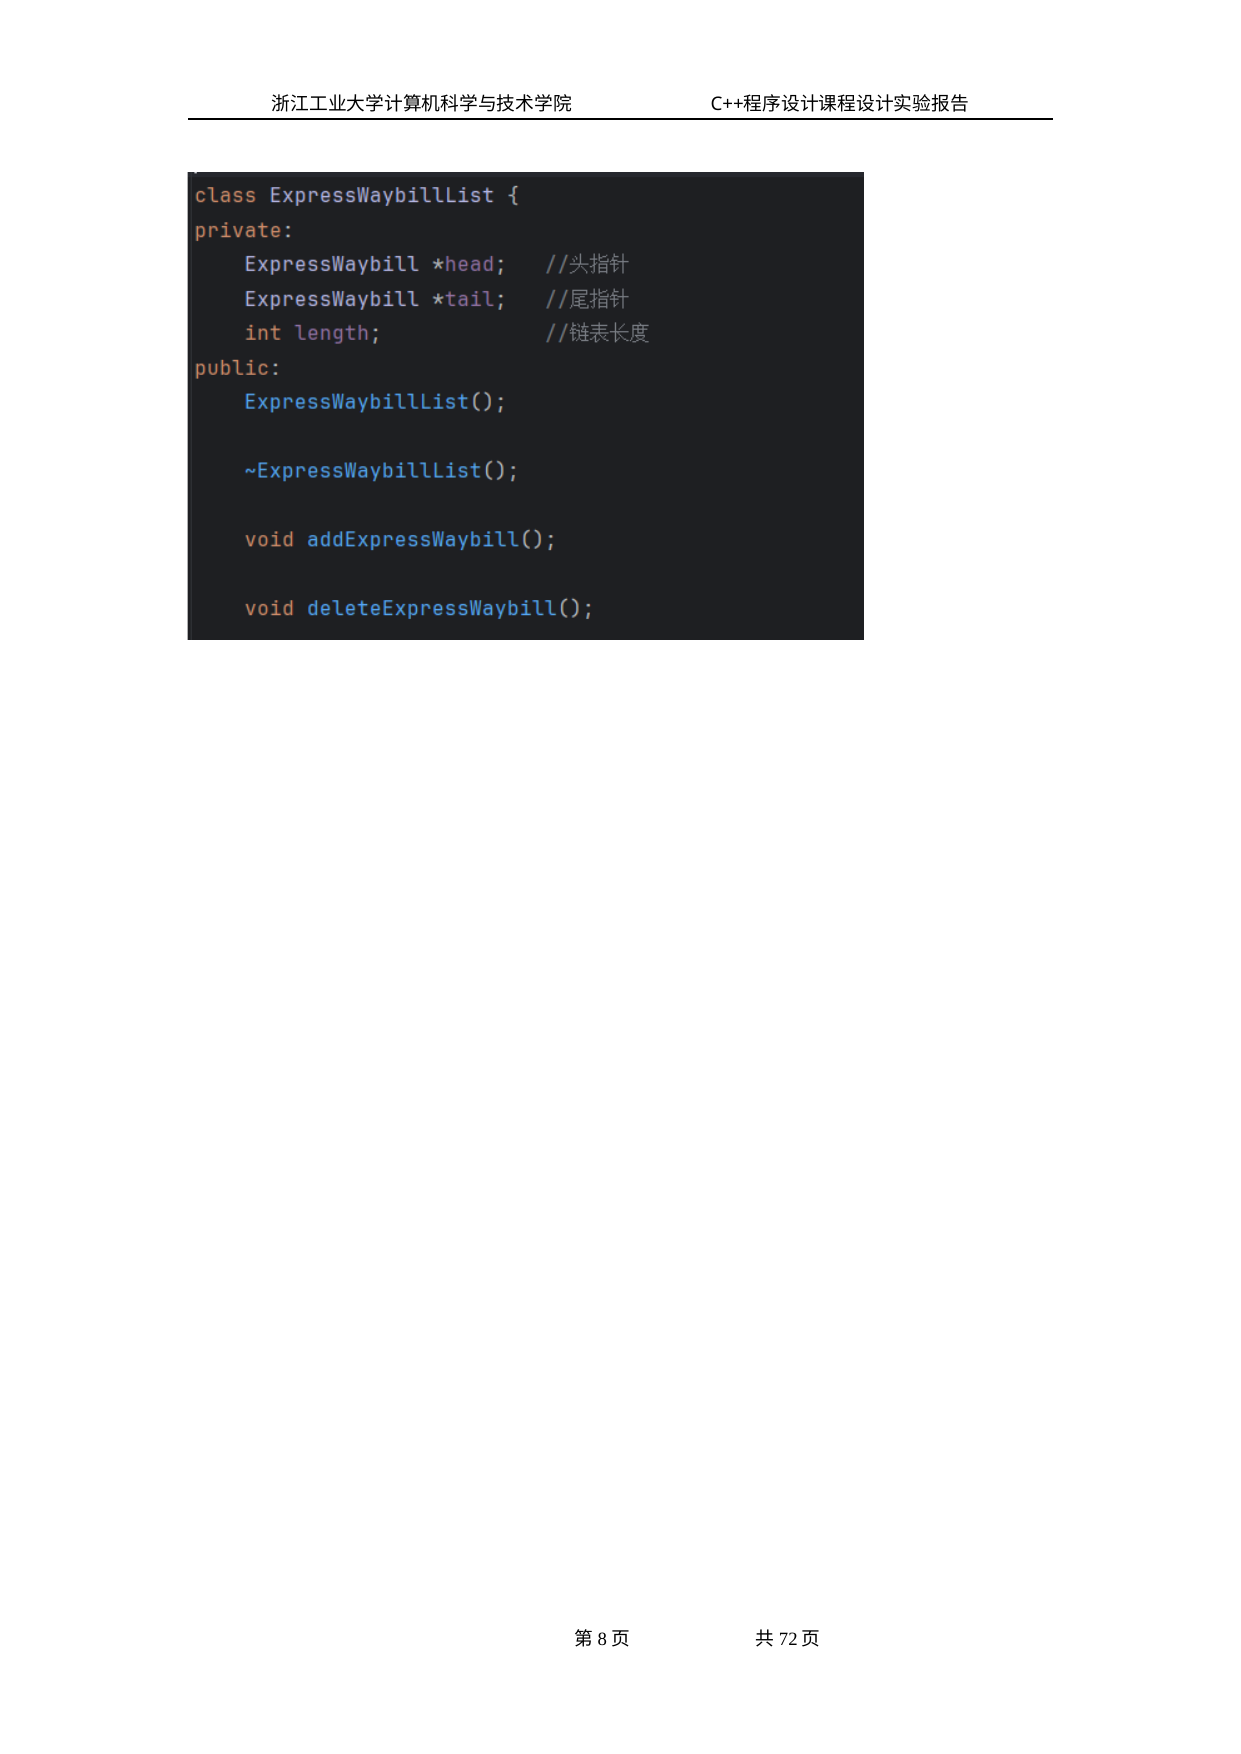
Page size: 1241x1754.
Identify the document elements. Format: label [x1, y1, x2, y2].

picture [187, 172, 864, 640]
